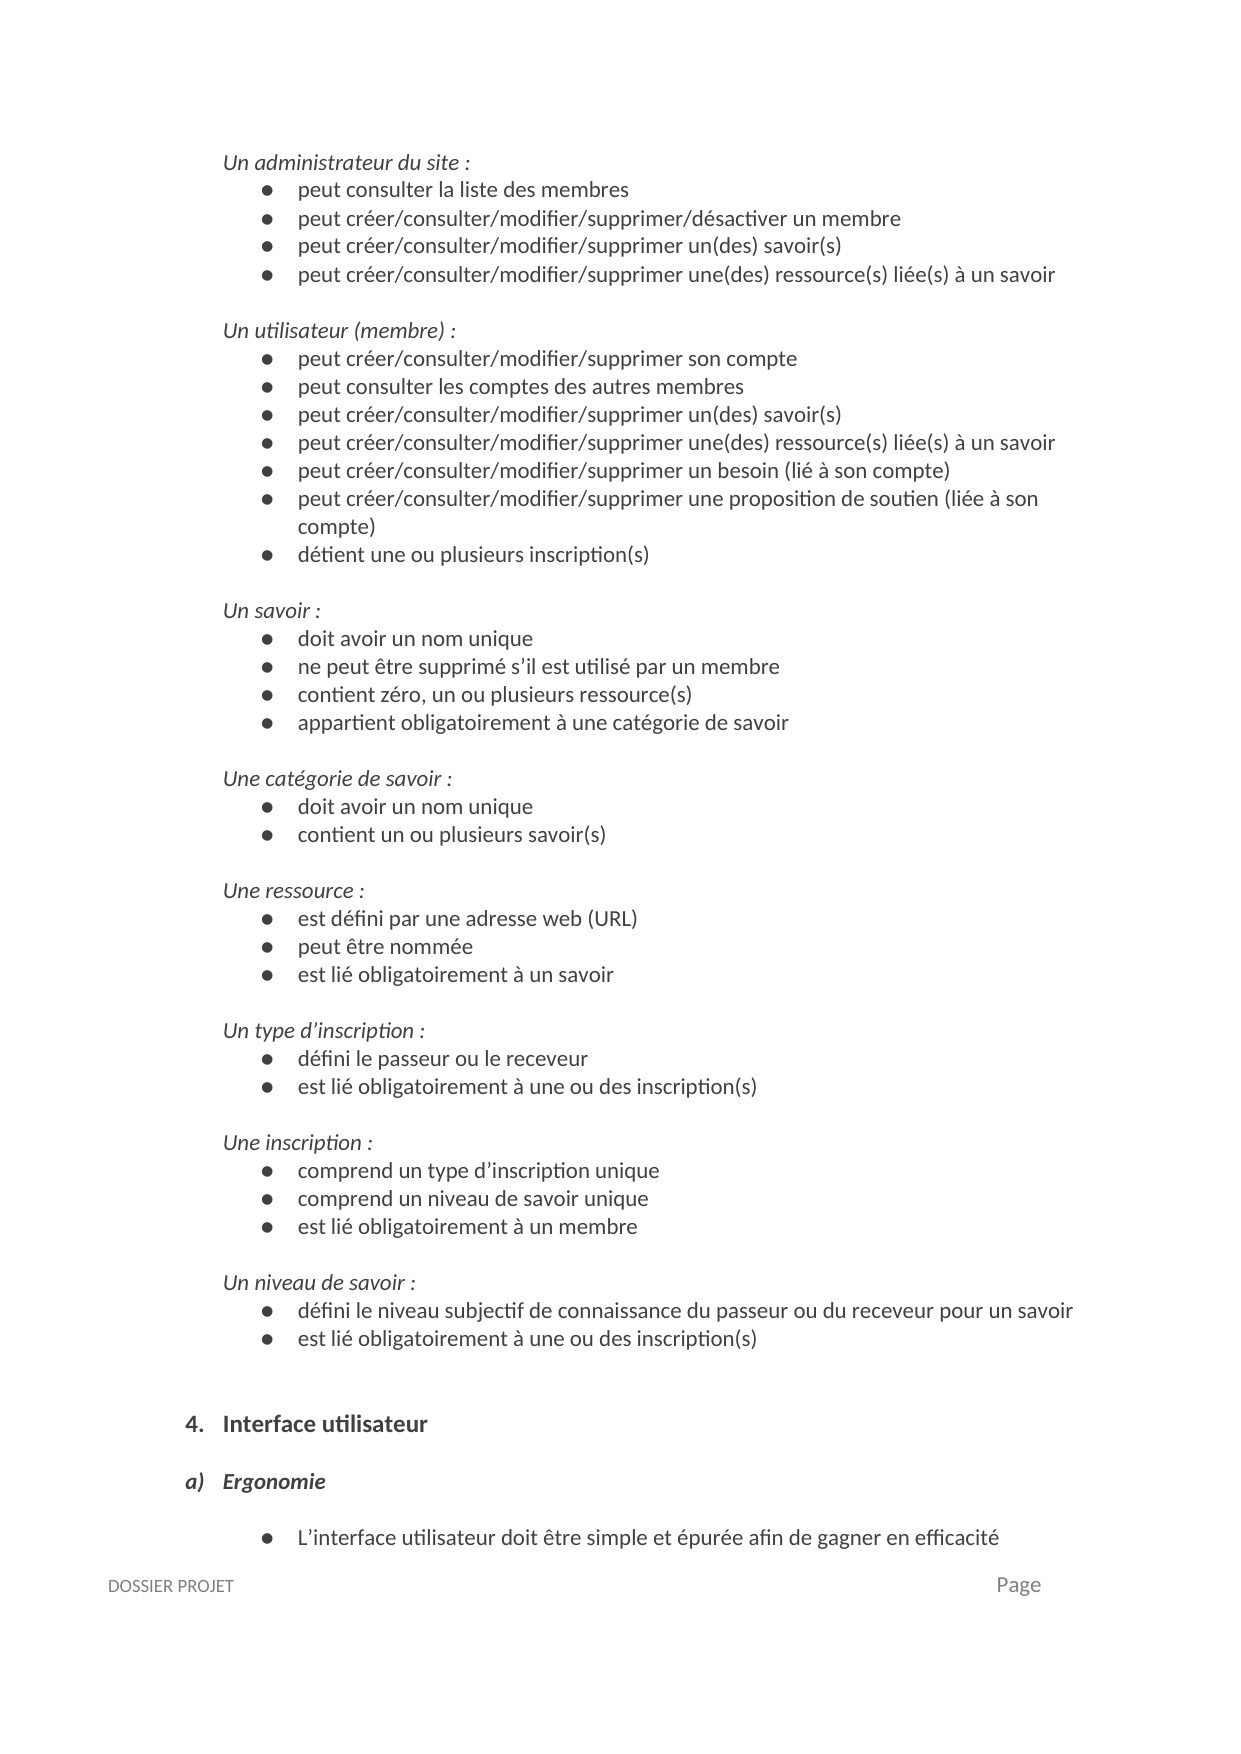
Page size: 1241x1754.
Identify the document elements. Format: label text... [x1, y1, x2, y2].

text Un administrateur du site : [148, 148, 1093, 176]
text Une ressource : [148, 876, 1093, 904]
list L’interface utilisateur doit être simple et épurée afin de gagner en efficacité [260, 1523, 1093, 1551]
list contient un ou plusieurs savoir(s) [260, 820, 1093, 848]
list peut consulter les comptes des autres membres [260, 372, 1093, 400]
list peut créer/consulter/modifier/supprimer une proposition de soutien (liée à son compte) [260, 484, 1093, 540]
list est lié obligatoirement à un savoir [260, 960, 1093, 988]
list doit avoir un nom unique [260, 624, 1093, 652]
list détient une ou plusieurs inscription(s) [260, 540, 1093, 568]
list contient zéro, un ou plusieurs ressource(s) [260, 680, 1093, 708]
text Un utilisateur (membre) : [148, 316, 1093, 344]
list défini le passeur ou le receveur [260, 1044, 1093, 1072]
list appartient obligatoirement à une catégorie de savoir [260, 708, 1093, 736]
list est lié obligatoirement à une ou des inscription(s) [260, 1072, 1093, 1100]
text Un niveau de savoir : [148, 1268, 1093, 1296]
list est défini par une adresse web (URL) [260, 904, 1093, 932]
text Un type d’inscription : [148, 1016, 1093, 1044]
list peut créer/consulter/modifier/supprimer une(des) ressource(s) liée(s) à un savoir [260, 428, 1093, 456]
list peut créer/consulter/modifier/supprimer/désactiver un membre [260, 204, 1093, 232]
text Un savoir : [148, 596, 1093, 624]
list ne peut être supprimé s’il est utilisé par un membre [260, 652, 1093, 680]
list peut être nommée [260, 932, 1093, 960]
list Interface utilisateur [185, 1408, 1093, 1439]
list peut créer/consulter/modifier/supprimer son compte [260, 344, 1093, 372]
list Ergonomie [185, 1467, 1093, 1495]
list doit avoir un nom unique [260, 792, 1093, 820]
list peut créer/consulter/modifier/supprimer un(des) savoir(s) [260, 400, 1093, 428]
list est lié obligatoirement à une ou des inscription(s) [260, 1324, 1093, 1352]
list peut consulter la liste des membres [260, 176, 1093, 204]
text Une catégorie de savoir : [148, 764, 1093, 792]
list peut créer/consulter/modifier/supprimer une(des) ressource(s) liée(s) à un savoir [260, 260, 1093, 288]
text Une inscription : [148, 1128, 1093, 1156]
list comprend un niveau de savoir unique [260, 1184, 1093, 1212]
list peut créer/consulter/modifier/supprimer un(des) savoir(s) [260, 232, 1093, 260]
list est lié obligatoirement à un membre [260, 1212, 1093, 1240]
list peut créer/consulter/modifier/supprimer un besoin (lié à son compte) [260, 456, 1093, 484]
list comprend un type d’inscription unique [260, 1156, 1093, 1184]
list défini le niveau subjectif de connaissance du passeur ou du receveur pour un savoir [260, 1296, 1093, 1324]
